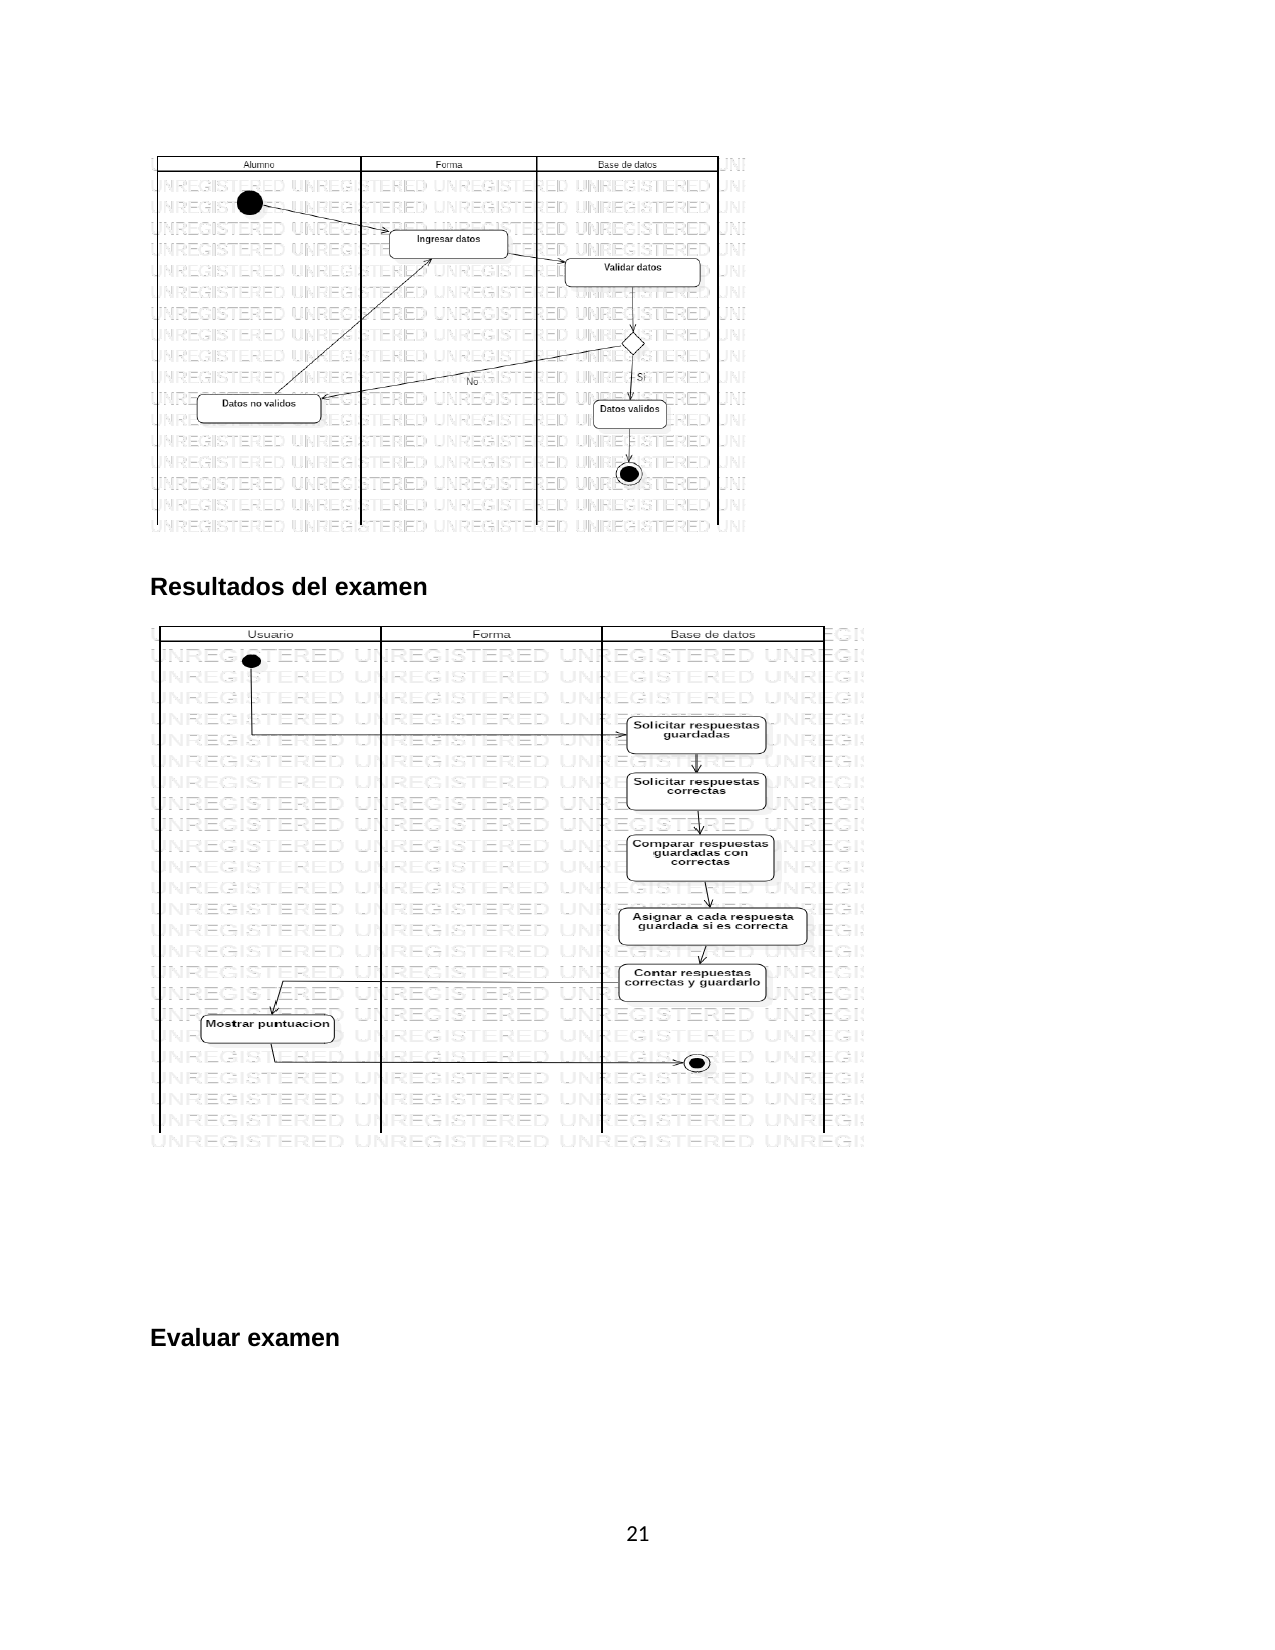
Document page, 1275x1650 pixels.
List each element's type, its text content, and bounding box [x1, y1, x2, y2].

picture [150, 619, 864, 1161]
picture [150, 150, 746, 553]
text Evaluar examen [150, 1323, 1125, 1352]
text Resultados del examen [150, 571, 1125, 600]
